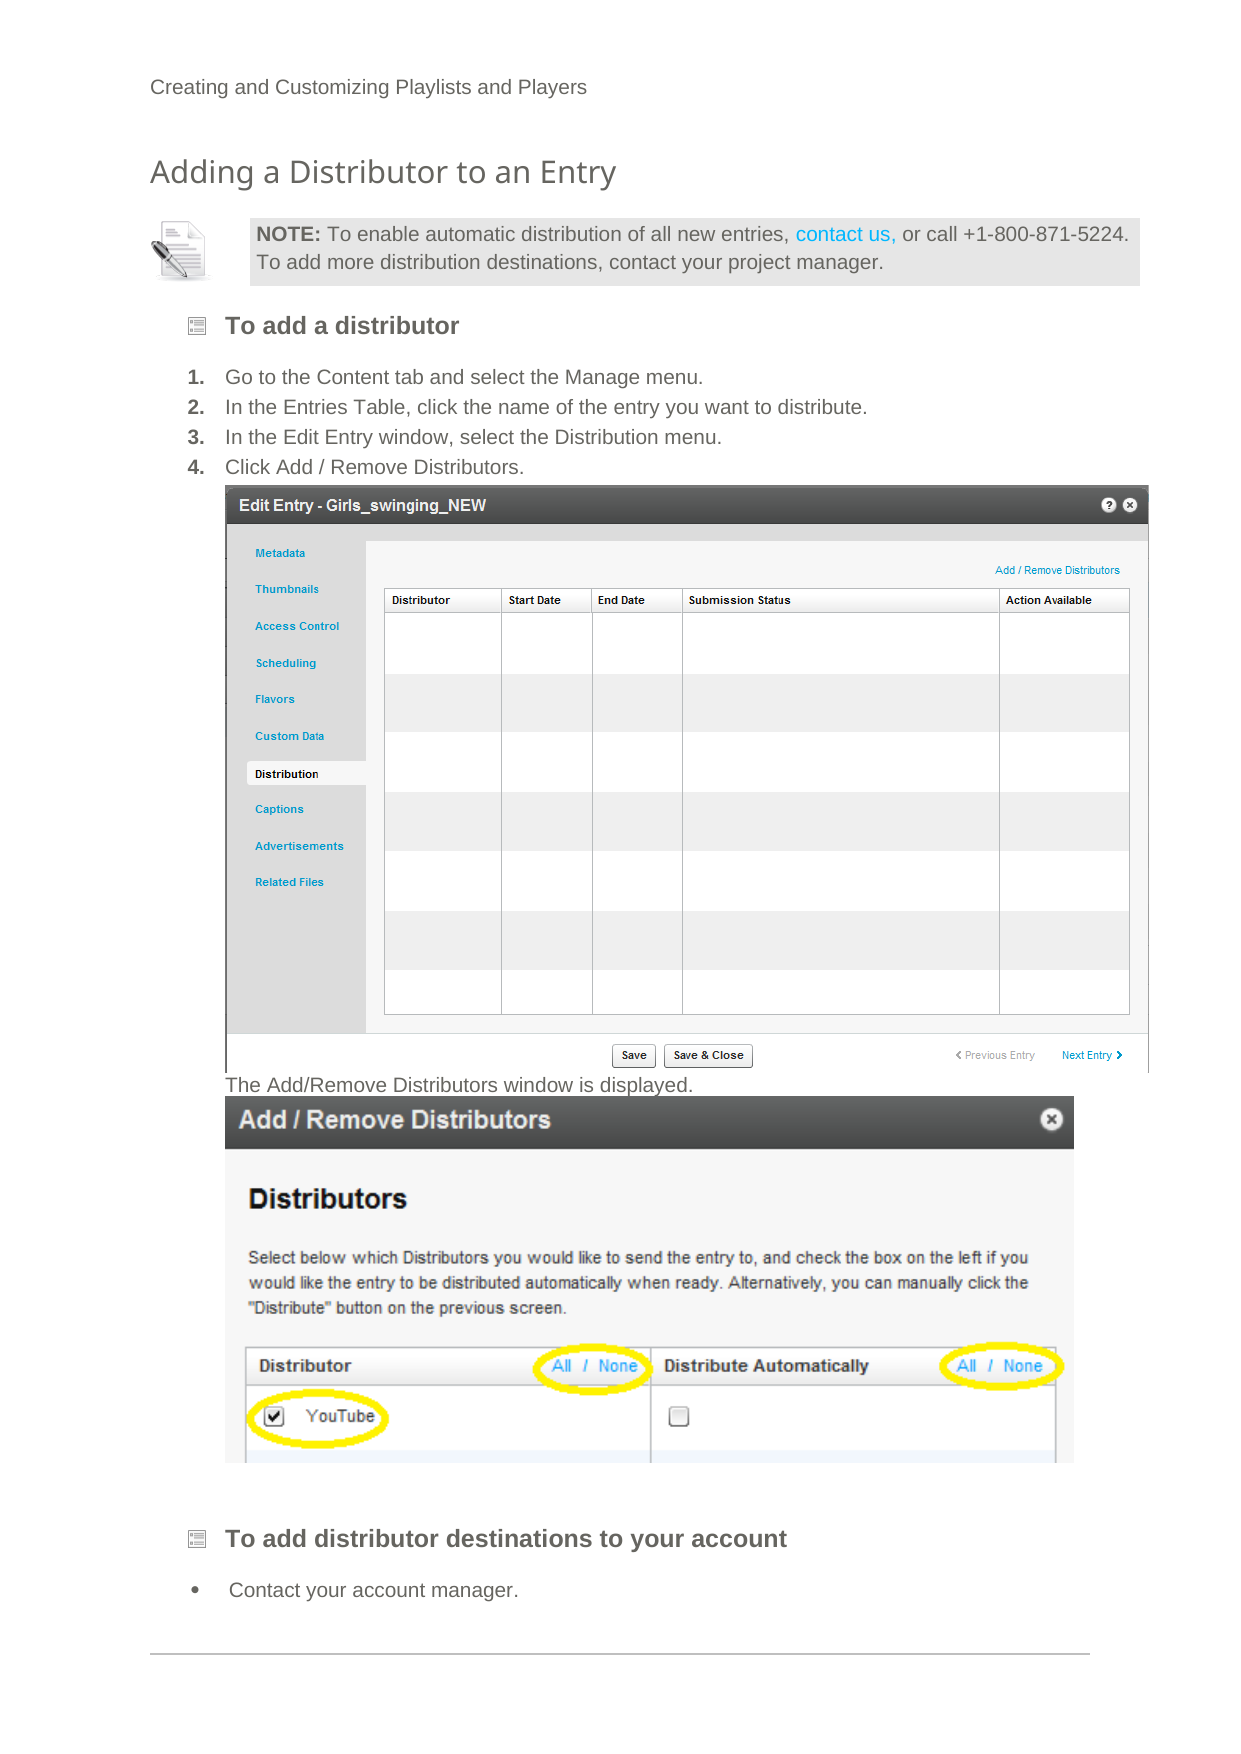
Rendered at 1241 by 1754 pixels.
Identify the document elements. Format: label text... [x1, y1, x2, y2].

picture [225, 485, 1149, 1073]
list In the Edit Entry window, select the Distribution menu. [187, 425, 1090, 449]
picture [188, 317, 207, 335]
list In the Entries Table, click the name of the entry you want to distribute. [187, 395, 1090, 419]
text To add a distributor [187, 311, 1090, 339]
list Contact your account manager. [191, 1578, 1090, 1602]
picture [225, 1096, 1074, 1463]
subtitle Adding a Distributor to an Entry [150, 150, 1090, 193]
list Go to the Content tab and select the Manage menu. [187, 364, 1090, 388]
text To add distributor destinations to your account [187, 1524, 1090, 1553]
list The Add/Remove Distributors window is displayed. [225, 1073, 1090, 1097]
picture [150, 221, 214, 282]
picture [188, 1530, 207, 1548]
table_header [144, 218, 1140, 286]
list Click Add / Remove Distributors. [187, 455, 1090, 479]
